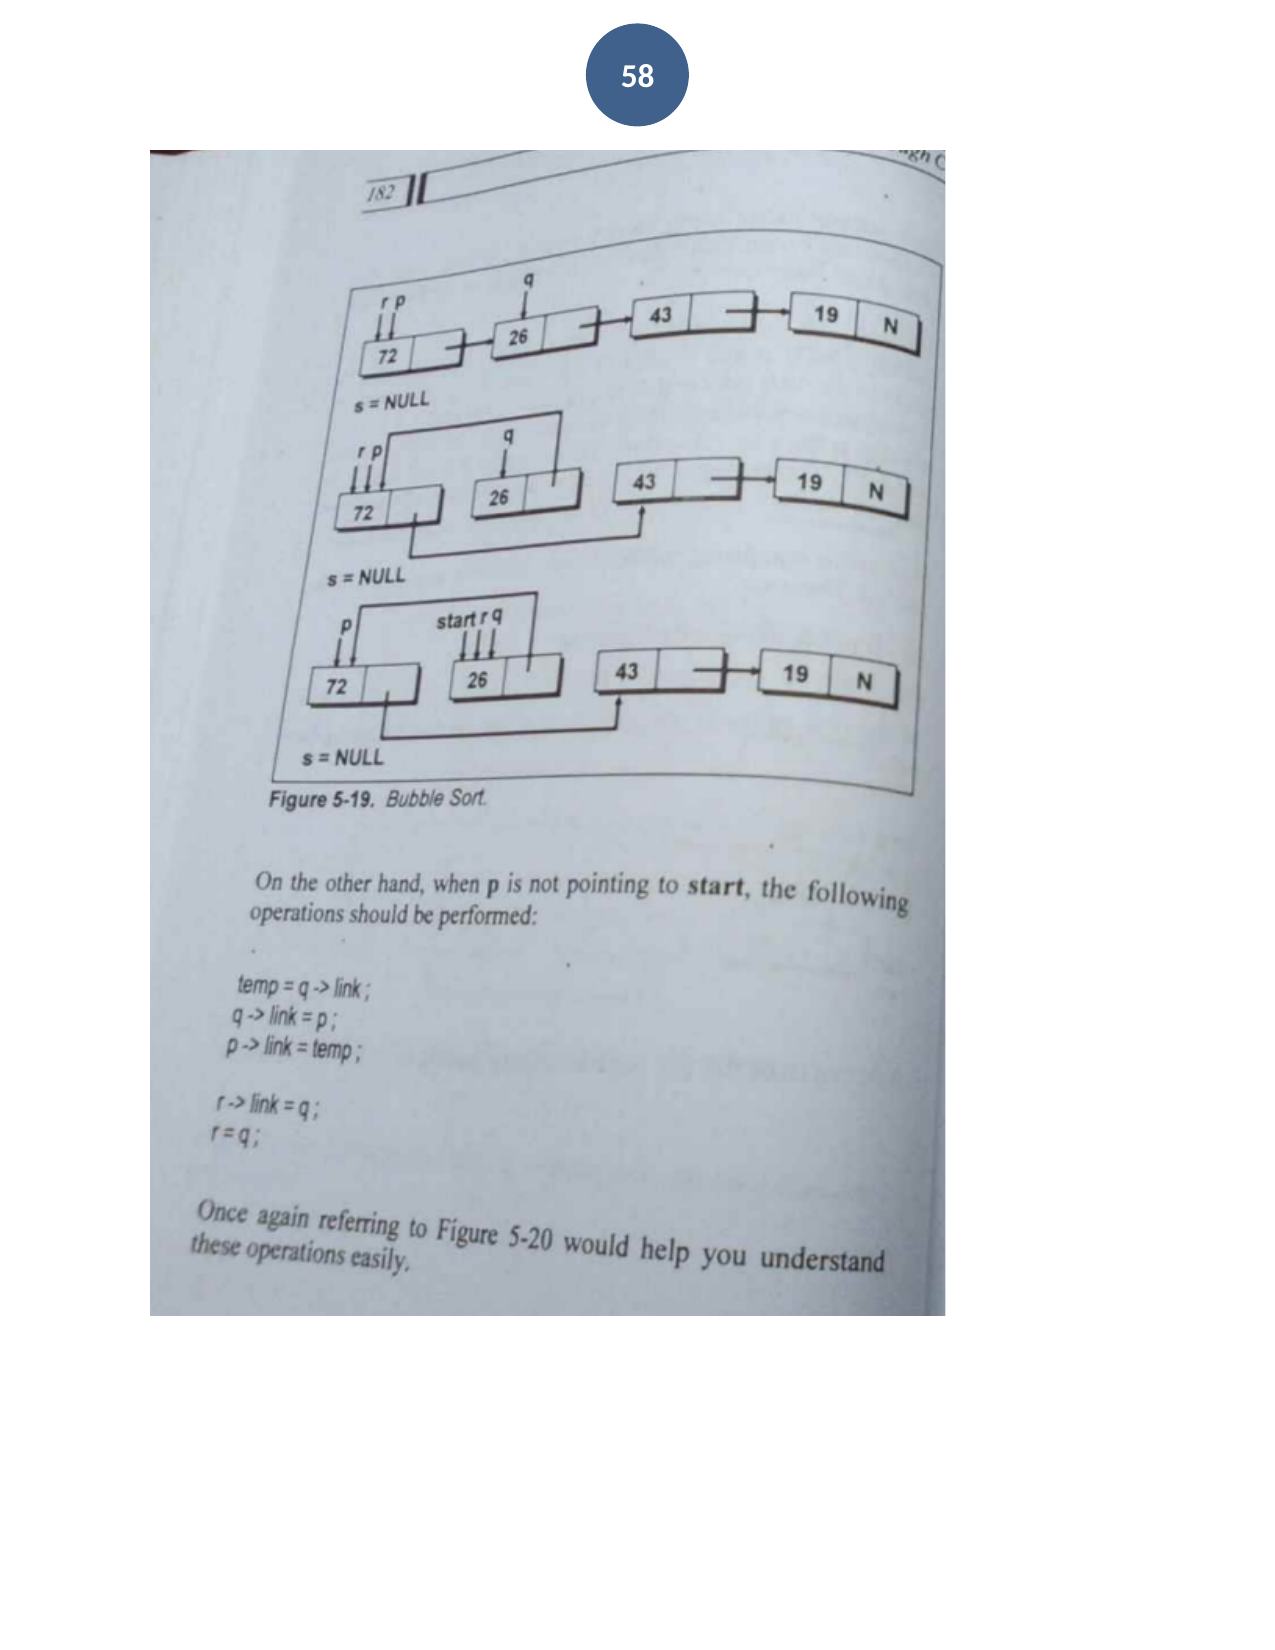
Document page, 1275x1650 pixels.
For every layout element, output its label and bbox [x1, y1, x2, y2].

picture [150, 150, 946, 1316]
